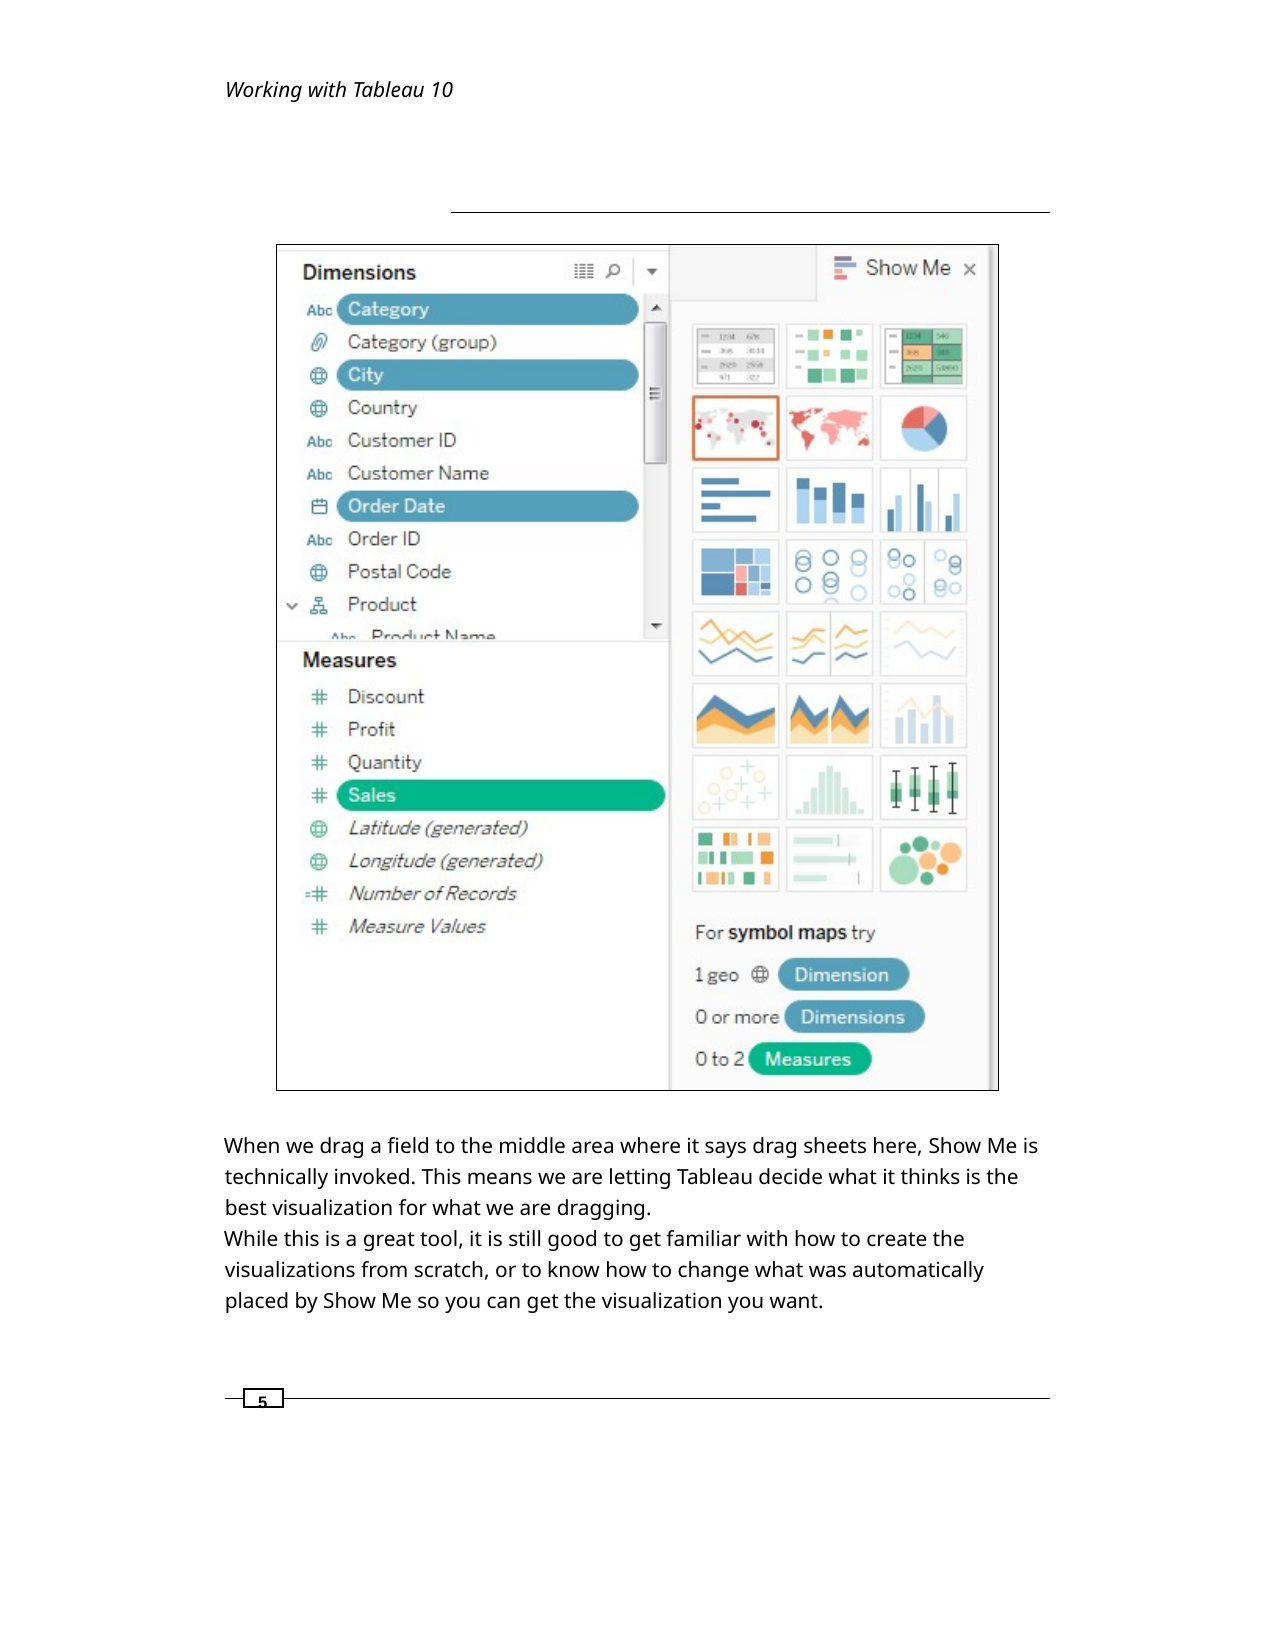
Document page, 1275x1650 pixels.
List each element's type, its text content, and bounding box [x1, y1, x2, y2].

text While this is a great tool, it is still good to get familiar with how to create the visualizations from scratch, or to know how to change what was automatically placed by Show Me so you can get the visualization you want. [223, 1224, 1049, 1314]
text When we drag a field to the middle area where it says drag sheets here, Show Me is technically invoked. This means we are letting Tableau decide what it thinks is the best visualization for what we are dragging. [223, 1131, 1049, 1221]
picture [277, 245, 998, 1090]
